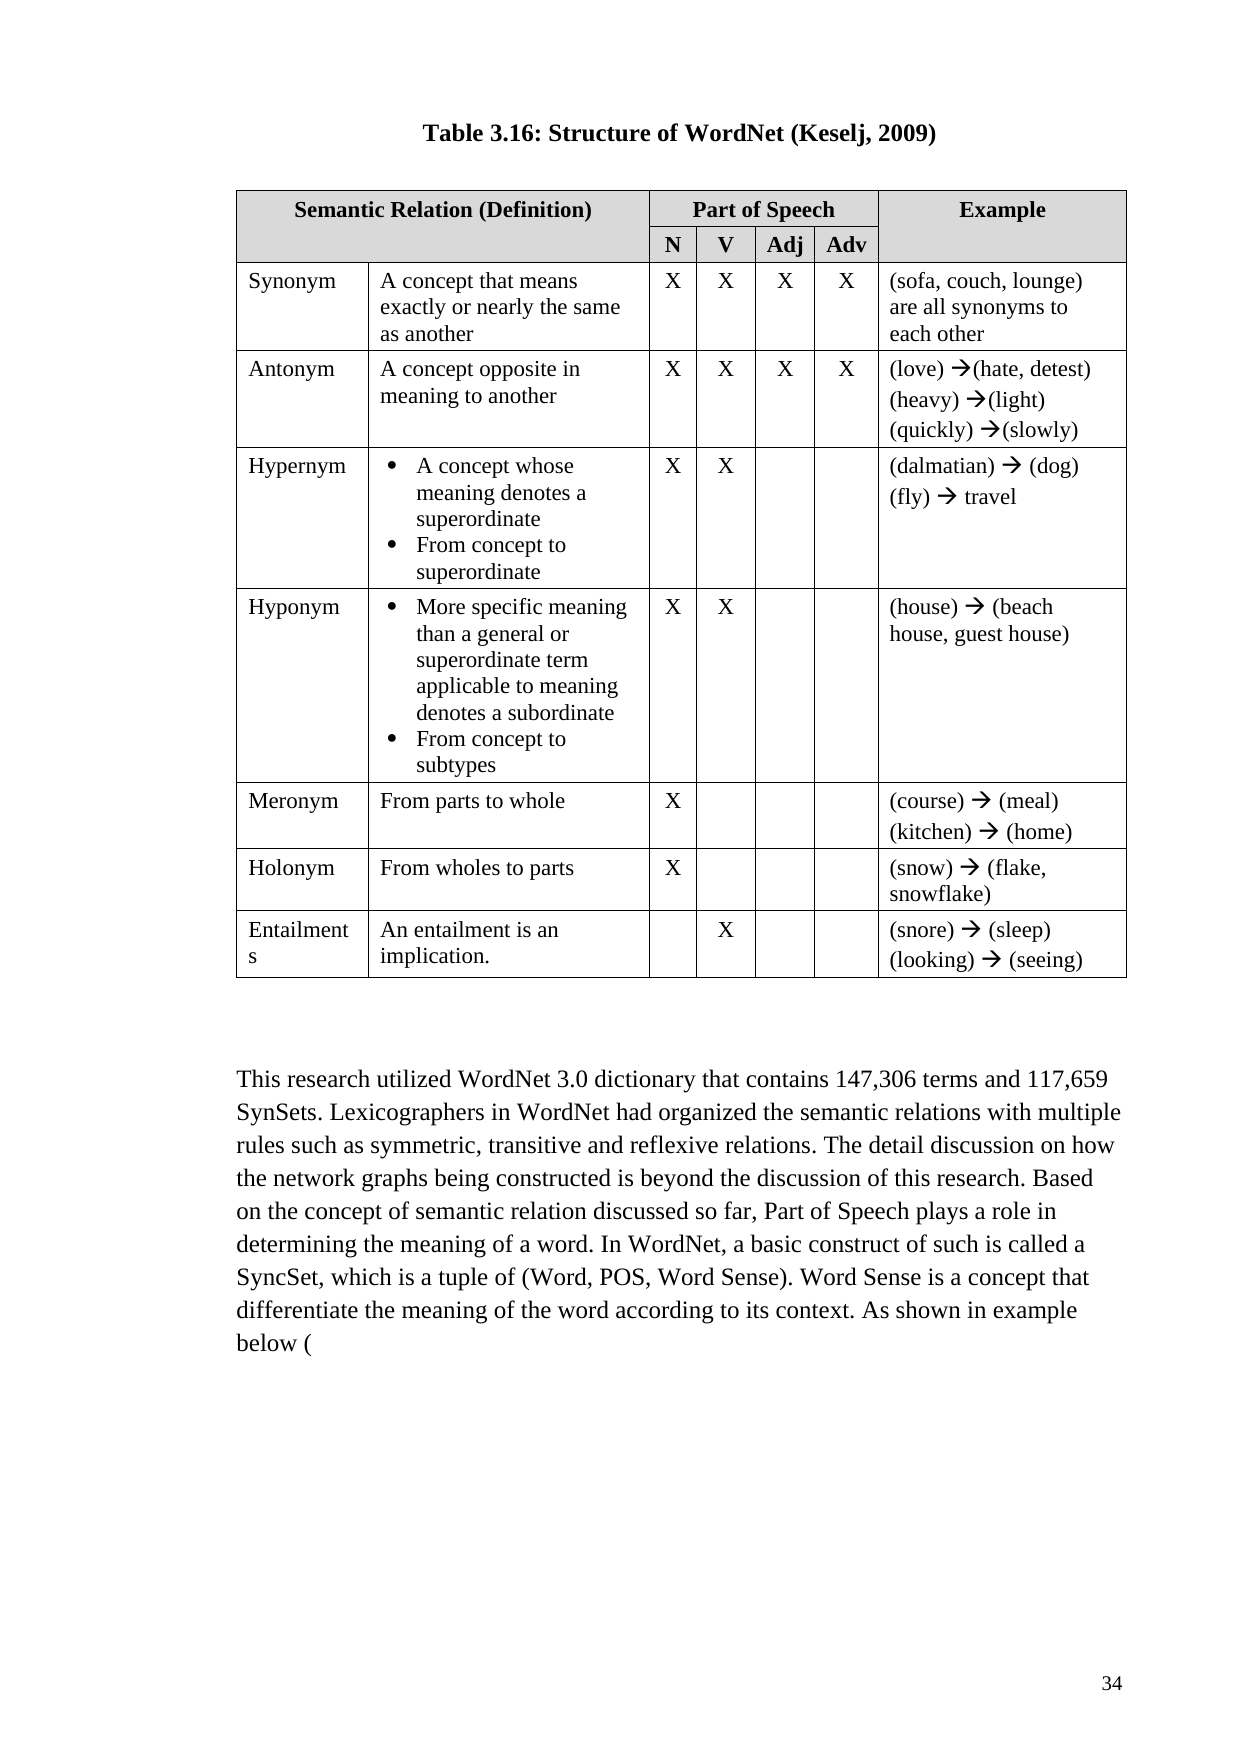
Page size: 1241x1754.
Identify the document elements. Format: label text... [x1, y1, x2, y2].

text This research utilized WordNet 3.0 dictionary that contains 147,306 terms and 117,659 SynSets. Lexicographers in WordNet had organized the semantic relations with multiple rules such as symmetric, transitive and reflexive relations. The detail discussion on how the network graphs being constructed is beyond the discussion of this research. Based on the concept of semantic relation discussed so far, Part of Speech plays a role in determining the meaning of a word. In WordNet, a basic construct of such is called a SyncSet, which is a tuple of (Word, POS, Word Sense). Word Sense is a concept that differentiate the meaning of the word according to its context. As shown in example below ( [236, 1064, 1122, 1357]
table_cell N [650, 227, 696, 262]
table_cell (snow) (flake, snowflake) [879, 849, 1126, 910]
table_cell [815, 849, 878, 910]
table_cell X [697, 351, 755, 447]
table_cell (sofa, couch, lounge) are all synonyms to each other [879, 263, 1126, 350]
table_cell [756, 783, 814, 848]
table_cell Hypernym [237, 448, 368, 588]
table_cell A concept opposite in meaning to another [369, 351, 649, 447]
table_cell X [650, 589, 696, 782]
table_cell Hyponym [237, 589, 368, 782]
table_cell (course) (meal) (kitchen) (home) [879, 783, 1126, 848]
table_cell X [756, 351, 814, 447]
table_cell X [815, 263, 878, 350]
table_cell [815, 589, 878, 782]
table_cell [815, 911, 878, 977]
table_header Semantic Relation (Definition) [237, 191, 649, 262]
table_cell [650, 911, 696, 977]
table_cell X [650, 448, 696, 588]
table_cell V [697, 227, 755, 262]
table_cell [756, 849, 814, 910]
table_cell Meronym [237, 783, 368, 848]
table_cell X [650, 783, 696, 848]
table_cell A concept that means exactly or nearly the same as another [369, 263, 649, 350]
table_cell X [650, 351, 696, 447]
table_cell X [697, 263, 755, 350]
table_cell [697, 849, 755, 910]
table_cell X [650, 849, 696, 910]
table_header Example [879, 191, 1126, 262]
table_cell Synonym [237, 263, 368, 350]
table_cell Entailments [237, 911, 368, 977]
table_cell An entailment is an implication. [369, 911, 649, 977]
table_cell [815, 783, 878, 848]
table_cell [756, 911, 814, 977]
table_header Part of Speech [650, 191, 878, 226]
table_cell X [697, 448, 755, 588]
table_cell X [815, 351, 878, 447]
table_cell X [756, 263, 814, 350]
table_cell [756, 448, 814, 588]
table_cell More specific meaning than a general or superordinate term applicable to meaning denotes a subordinate From concept to subtypes [369, 589, 649, 782]
table_cell X [697, 589, 755, 782]
table_cell [815, 448, 878, 588]
table_cell [697, 783, 755, 848]
table_cell Holonym [237, 849, 368, 910]
table_cell X [650, 263, 696, 350]
table_cell From wholes to parts [369, 849, 649, 910]
table_cell Adv [815, 227, 878, 262]
table_cell (snore) (sleep) (looking) (seeing) [879, 911, 1126, 977]
table_cell (house) (beach house, guest house) [879, 589, 1126, 782]
table_cell (dalmatian) (dog) (fly) travel [879, 448, 1126, 588]
table_cell [756, 589, 814, 782]
table_cell Adj [756, 227, 814, 262]
table_cell (love) (hate, detest) (heavy) (light) (quickly) (slowly) [879, 351, 1126, 447]
table_cell X [697, 911, 755, 977]
table_cell From parts to whole [369, 783, 649, 848]
table_cell A concept whose meaning denotes a superordinate From concept to superordinate [369, 448, 649, 588]
table_cell Antonym [237, 351, 368, 447]
